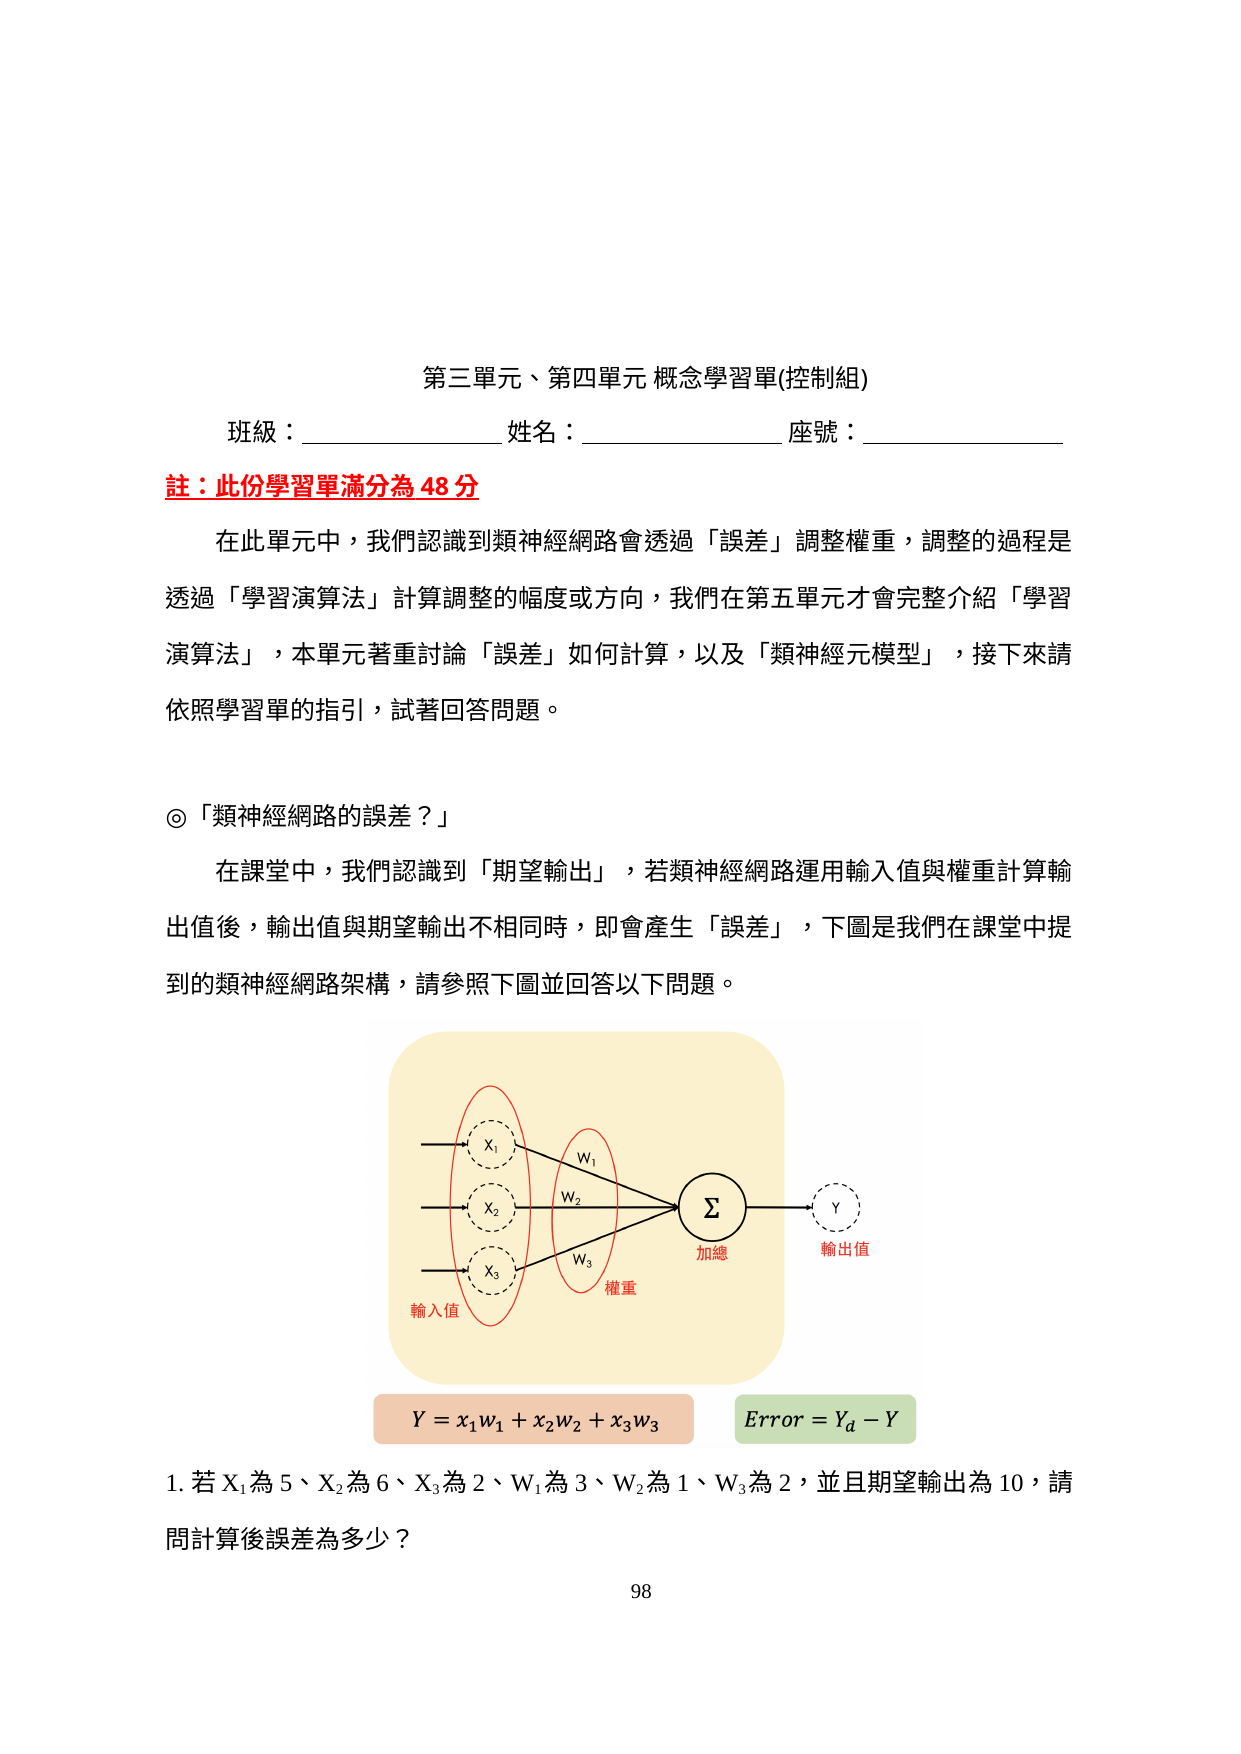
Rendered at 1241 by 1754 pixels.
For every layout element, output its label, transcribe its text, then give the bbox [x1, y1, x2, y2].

text 在課堂中，我們認識到「期望輸出」，若類神經網路運用輸入值與權重計算輸出值後，輸出值與期望輸出不相同時，即會產生「誤差」，下圖是我們在課堂中提到的類神經網路架構，請參照下圖並回答以下問題。 [165, 851, 1075, 1001]
text 在此單元中，我們認識到類神經網路會透過「誤差」調整權重，調整的過程是透過「學習演算法」計算調整的幅度或方向，我們在第五單元才會完整介紹「學習演算法」，本單元著重討論「誤差」如何計算，以及「類神經元模型」，接下來請依照學習單的指引，試著回答問題。 [165, 521, 1075, 727]
text 1. 若X1為5、X2為6、X3為2、W1為3、W2為1、W3為2，並且期望輸出為10，請問計算後誤差為多少？ [165, 1462, 1075, 1556]
text 第三單元、第四單元 概念學習單(控制組) [165, 358, 1075, 394]
text ◎「類神經網路的誤差？」 [165, 797, 1075, 833]
picture [366, 1019, 924, 1448]
text 註：此份學習單滿分為48分 [165, 467, 1075, 503]
text 班級：＿＿＿＿＿＿＿＿ 姓名：＿＿＿＿＿＿＿＿ 座號：＿＿＿＿＿＿＿＿ [165, 412, 1075, 449]
